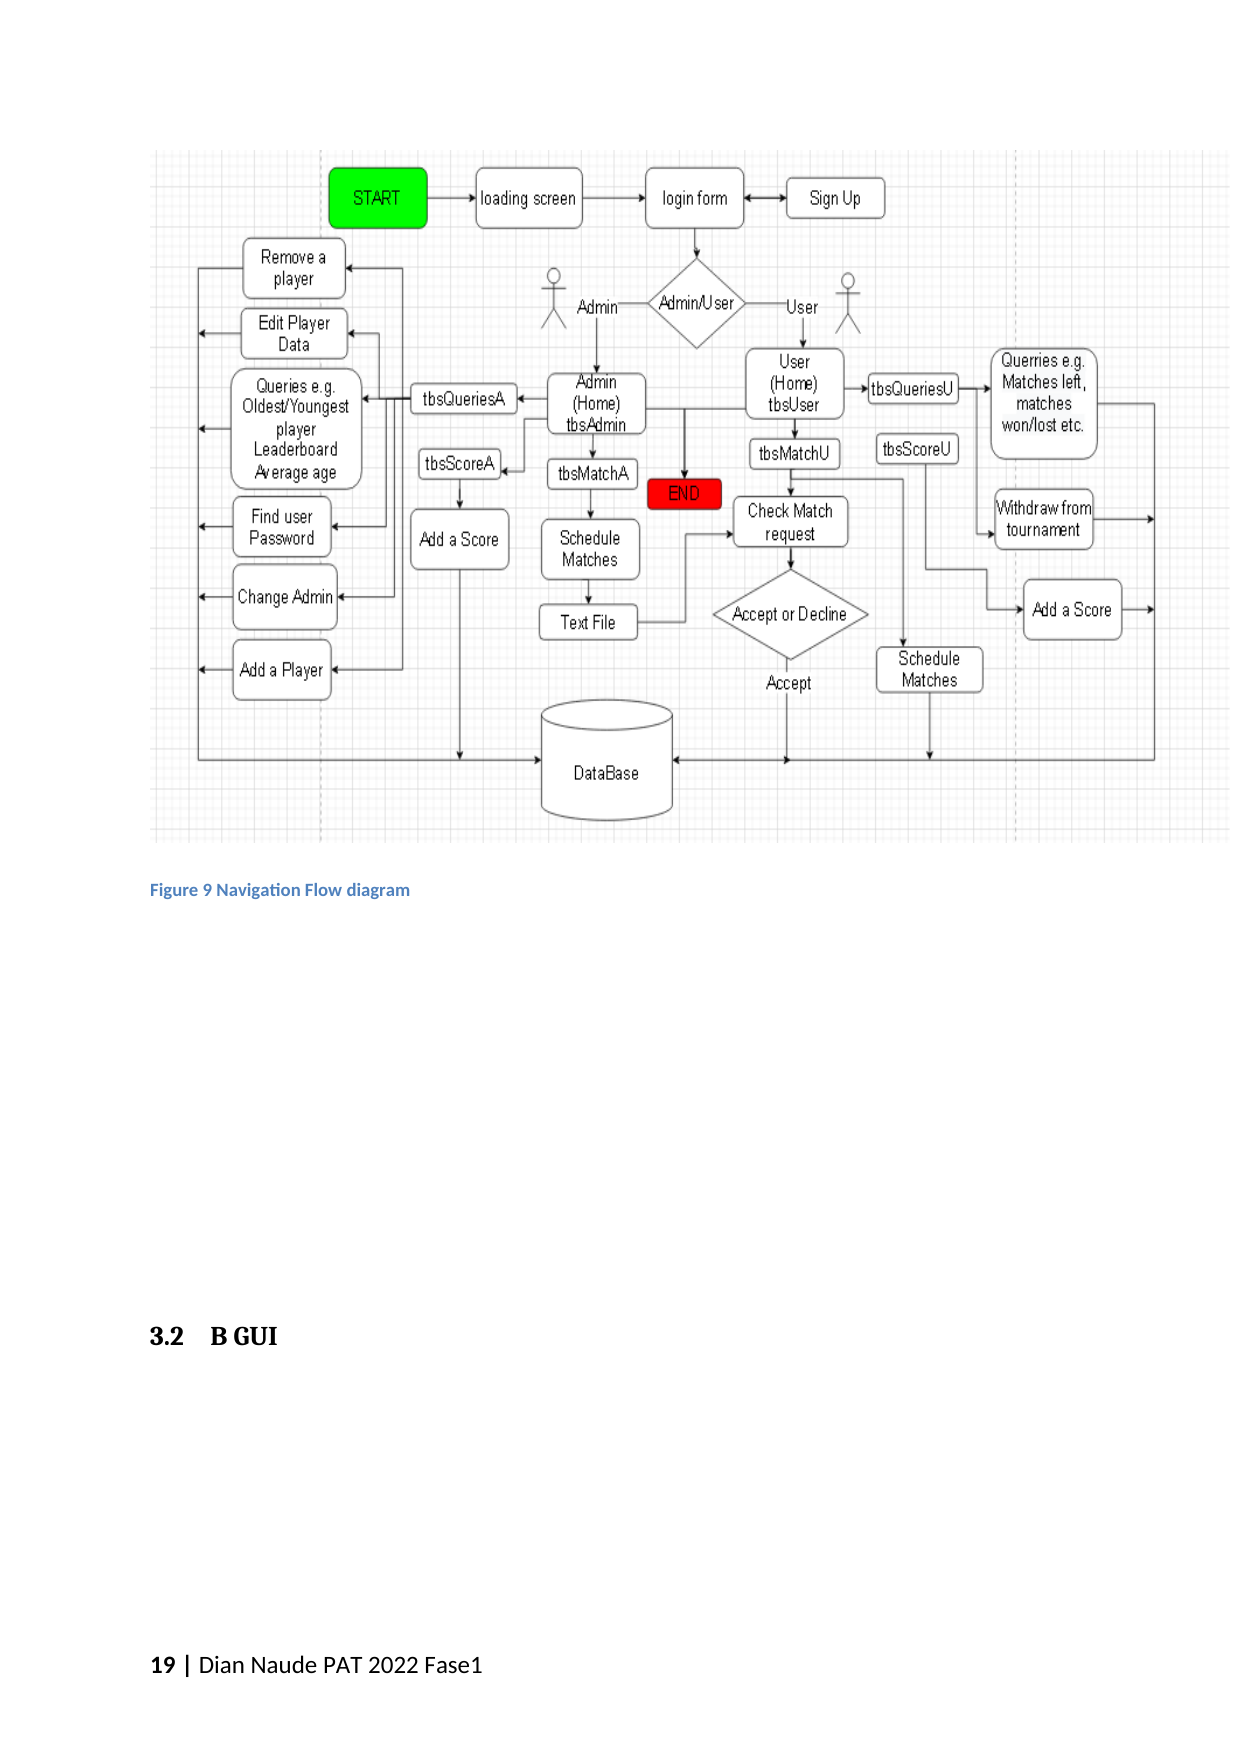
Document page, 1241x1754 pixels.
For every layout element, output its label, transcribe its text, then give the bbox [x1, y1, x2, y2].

subtitle B GUI [150, 1321, 1090, 1352]
picture [150, 150, 1230, 843]
